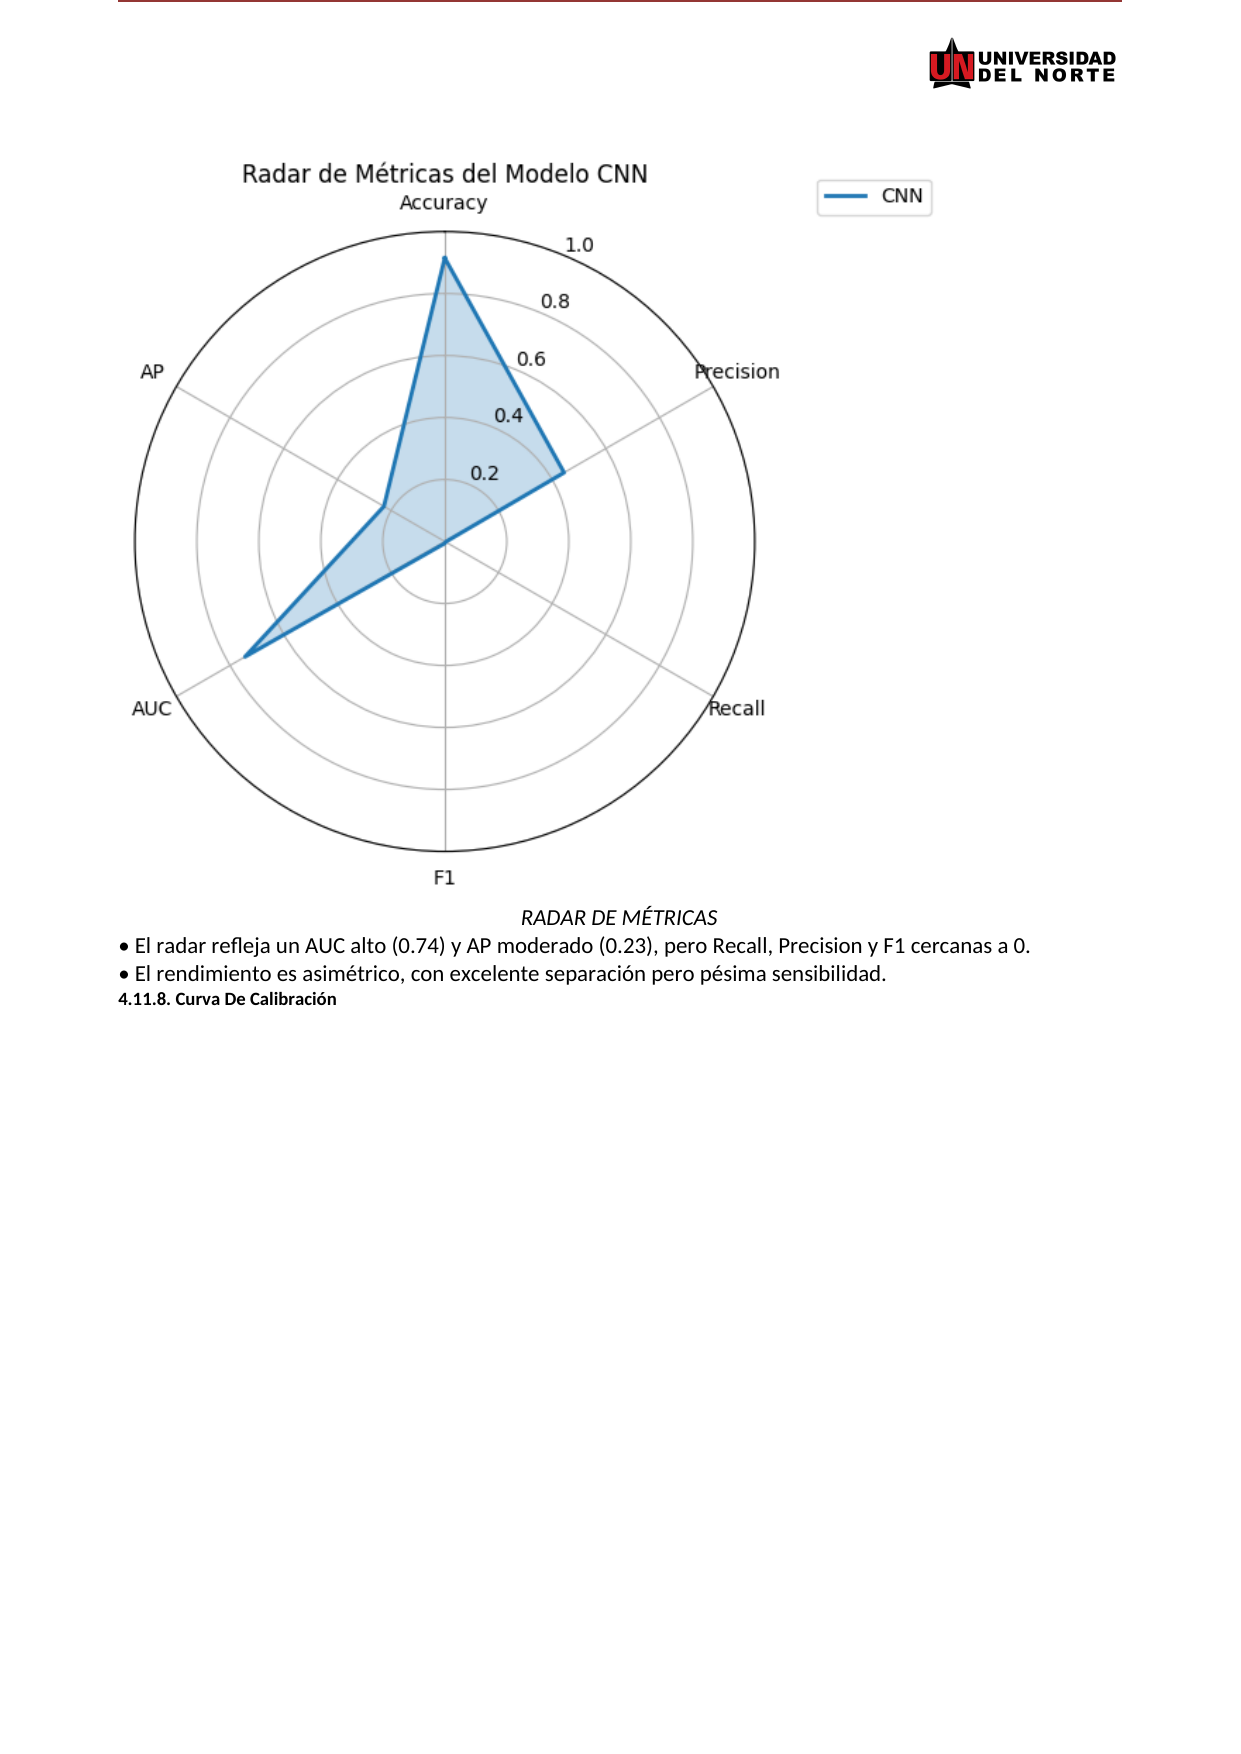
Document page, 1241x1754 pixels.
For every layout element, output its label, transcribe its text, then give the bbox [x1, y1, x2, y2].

picture [118, 149, 944, 903]
text • El radar refleja un AUC alto (0.74) y AP moderado (0.23), pero Recall, Precision y F1 cercanas a 0. • El rendimiento es asimétrico, con excelente separación pero pésima sensibilidad. [118, 931, 1122, 987]
text RADAR DE MÉTRICAS [118, 903, 1122, 931]
subtitle Curva De Calibración [0, 987, 1122, 1010]
picture [922, 30, 1123, 96]
